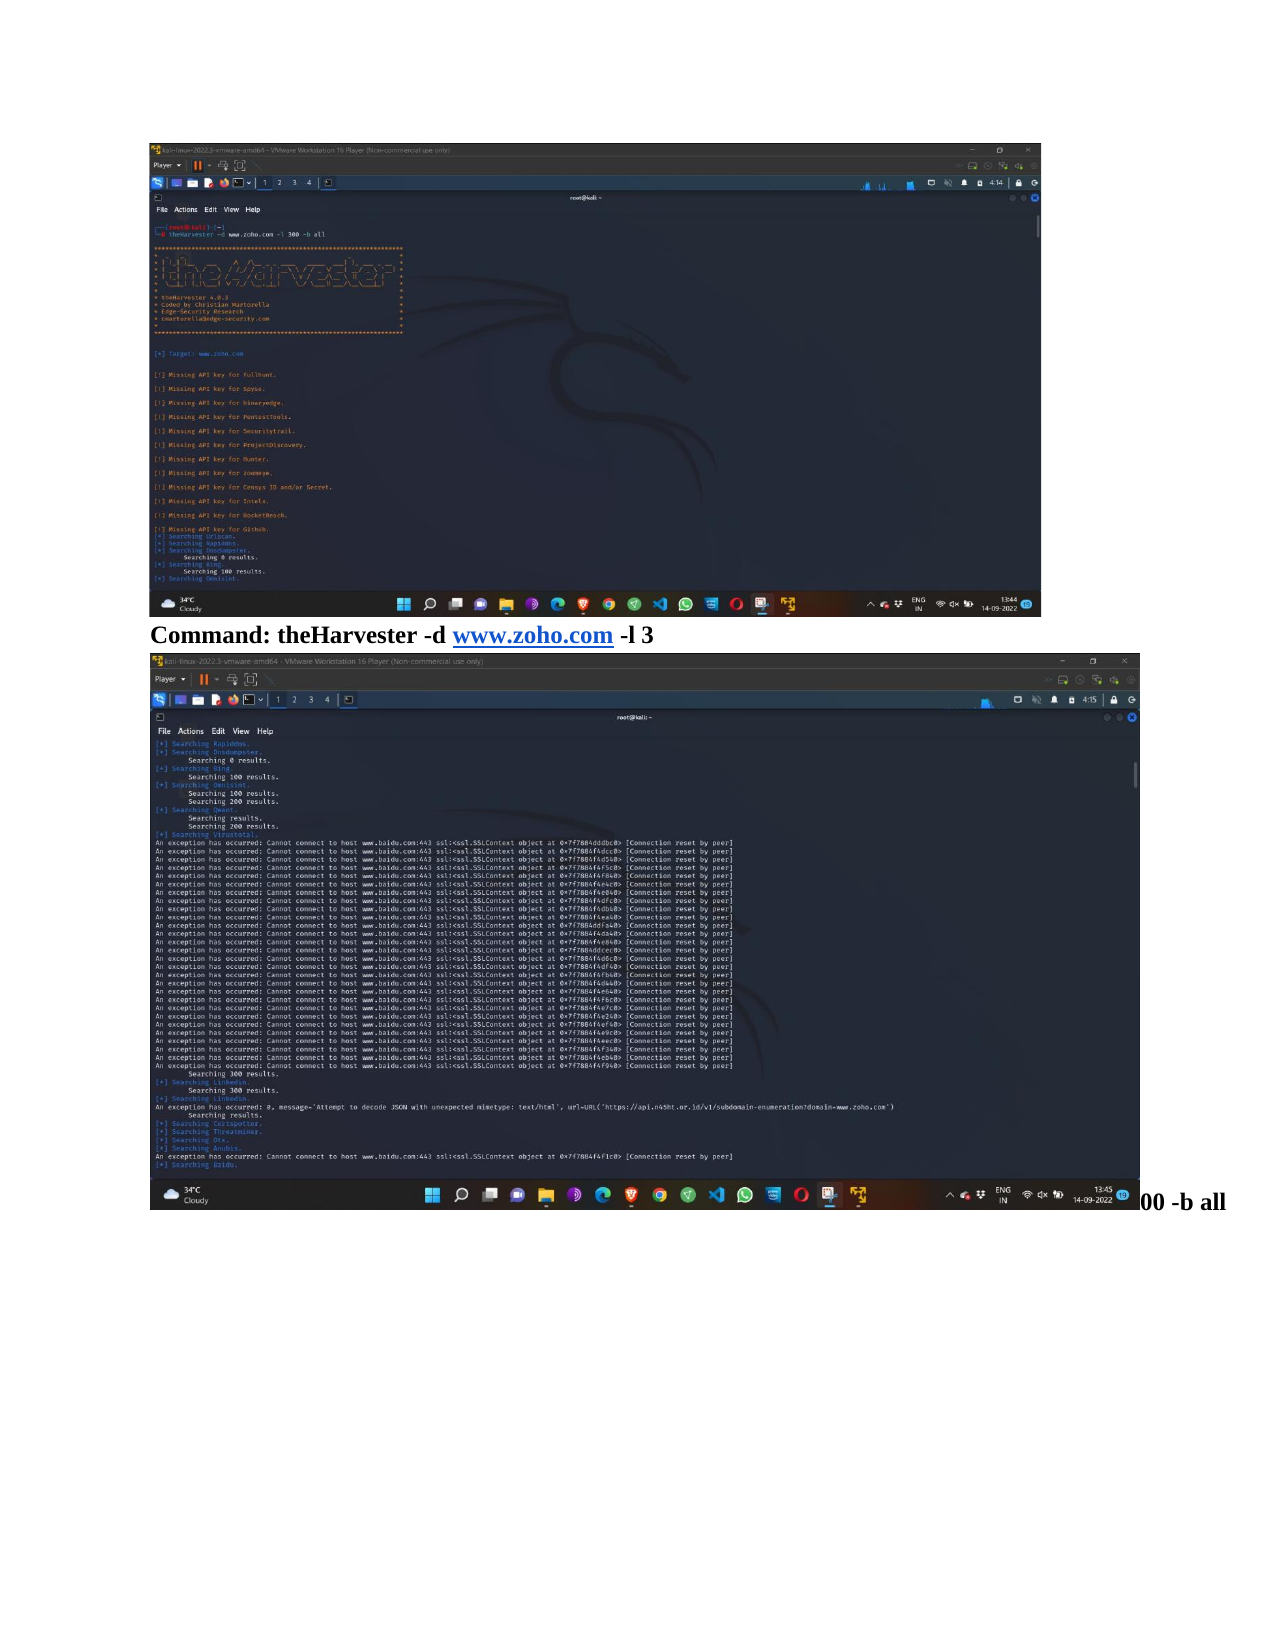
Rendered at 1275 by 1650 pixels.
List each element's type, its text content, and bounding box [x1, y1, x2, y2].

picture [149, 143, 1042, 617]
picture [150, 653, 1140, 1210]
